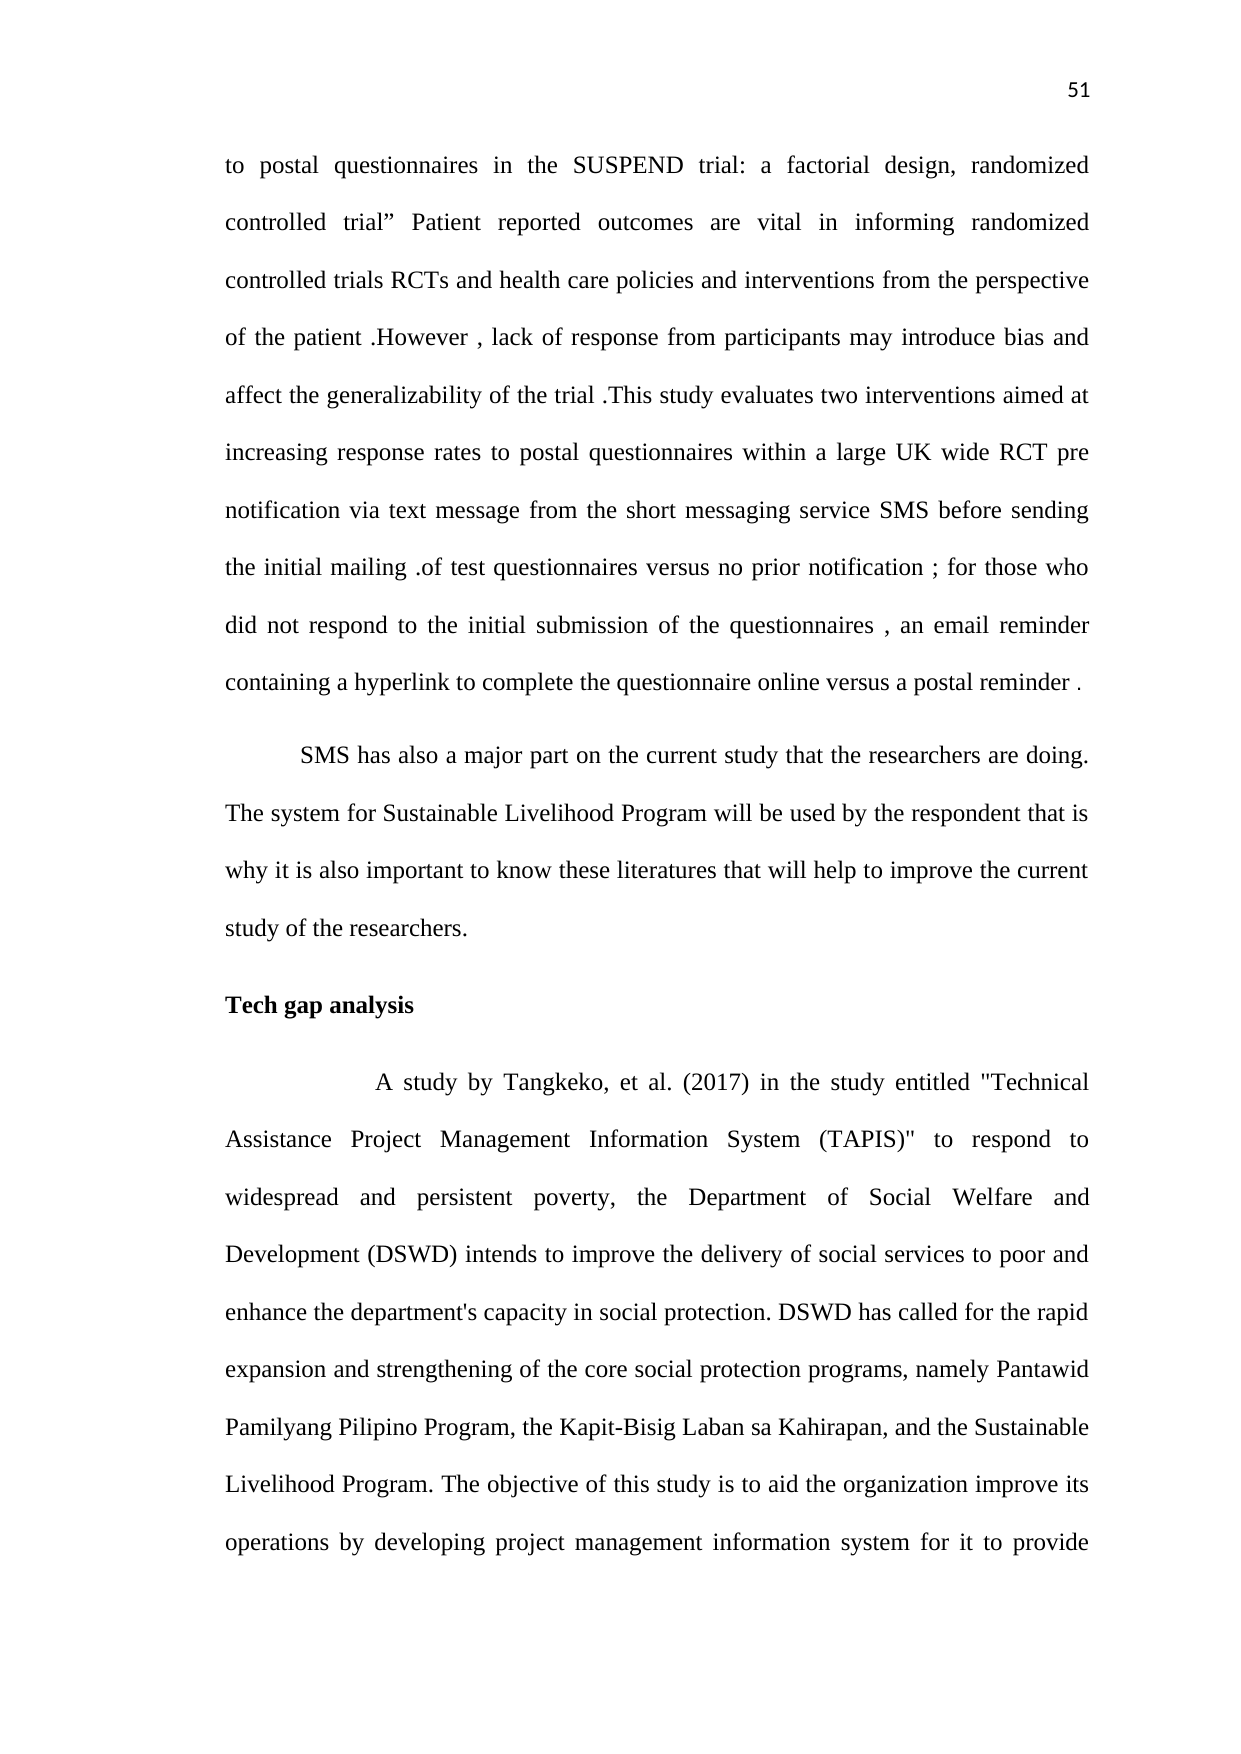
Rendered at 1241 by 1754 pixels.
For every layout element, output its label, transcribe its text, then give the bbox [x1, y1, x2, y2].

text Tech gap analysis [225, 990, 1090, 1019]
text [225, 1067, 1090, 1556]
text SMS has also a major part on the current study that the researchers are doing. The system for Sustainable Livelihood Program will be used by the respondent that is why it is also important to know these literatures that will help to improve the current study of the researchers. [225, 741, 1090, 942]
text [225, 150, 1090, 696]
